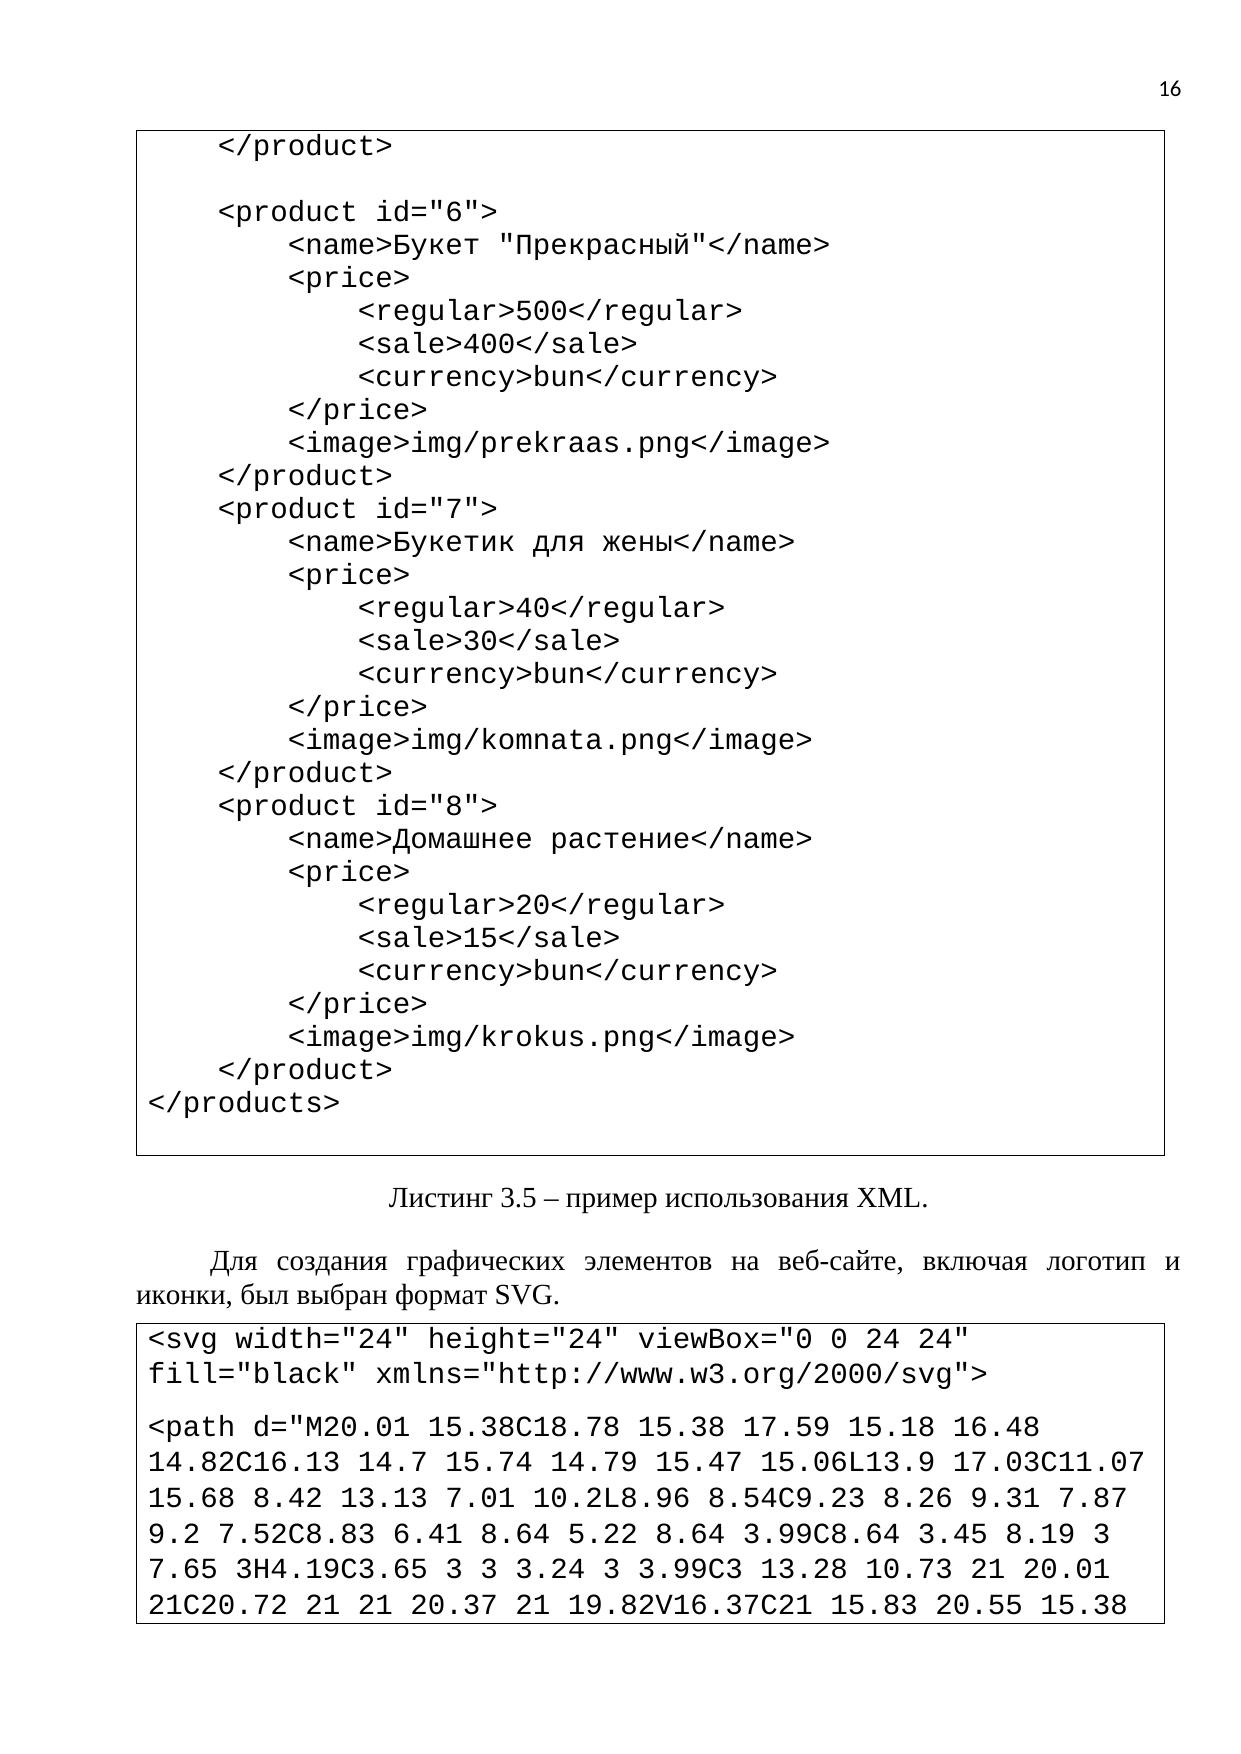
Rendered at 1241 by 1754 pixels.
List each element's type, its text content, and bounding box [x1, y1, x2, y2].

text Листинг 3.5 – пример использования XML. [136, 1181, 1181, 1214]
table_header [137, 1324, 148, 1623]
text Для создания графических элементов на веб-сайте, включая логотип и иконки, был выбран формат SVG. [136, 1243, 1181, 1310]
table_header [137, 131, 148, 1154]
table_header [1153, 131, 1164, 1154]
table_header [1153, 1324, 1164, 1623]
